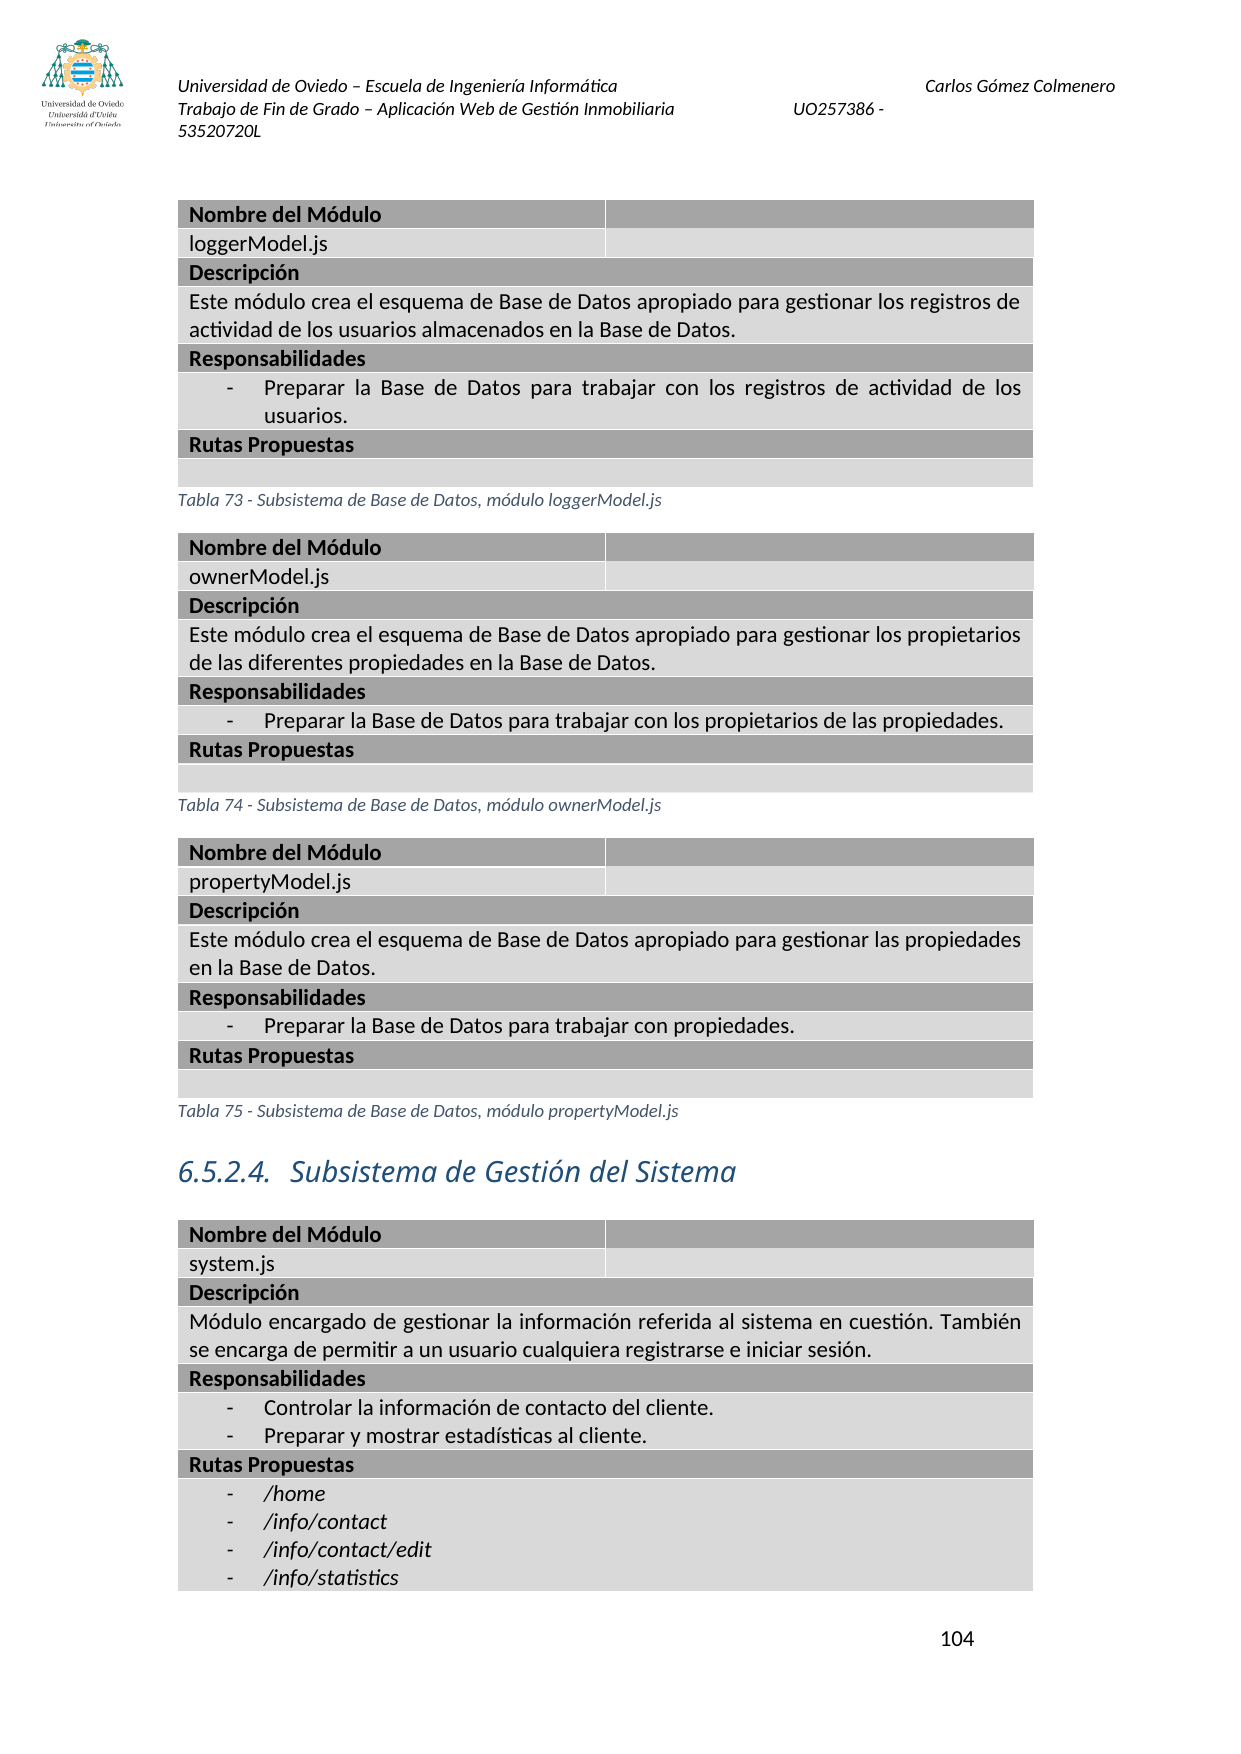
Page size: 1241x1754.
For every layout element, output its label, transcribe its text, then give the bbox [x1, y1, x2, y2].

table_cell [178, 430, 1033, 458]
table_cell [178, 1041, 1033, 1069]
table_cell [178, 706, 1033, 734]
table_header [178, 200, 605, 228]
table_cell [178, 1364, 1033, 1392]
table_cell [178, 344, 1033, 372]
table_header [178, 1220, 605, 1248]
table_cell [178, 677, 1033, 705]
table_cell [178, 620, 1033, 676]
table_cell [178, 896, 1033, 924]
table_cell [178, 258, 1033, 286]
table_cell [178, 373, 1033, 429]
text Tabla - Subsistema de Base de Datos, módulo loggerModel.js [177, 488, 974, 511]
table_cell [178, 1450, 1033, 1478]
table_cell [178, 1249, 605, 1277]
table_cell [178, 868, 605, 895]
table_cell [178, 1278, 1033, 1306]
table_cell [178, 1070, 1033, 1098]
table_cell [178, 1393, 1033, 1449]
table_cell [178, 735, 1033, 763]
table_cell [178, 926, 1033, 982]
text Tabla - Subsistema de Base de Datos, módulo propertyModel.js [177, 1099, 974, 1122]
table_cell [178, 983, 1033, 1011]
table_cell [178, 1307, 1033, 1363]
text Tabla - Subsistema de Base de Datos, módulo ownerModel.js [177, 794, 974, 816]
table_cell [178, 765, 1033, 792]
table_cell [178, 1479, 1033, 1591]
picture [36, 38, 124, 126]
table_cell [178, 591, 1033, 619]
subtitle Subsistema de Gestión del Sistema [177, 1151, 974, 1191]
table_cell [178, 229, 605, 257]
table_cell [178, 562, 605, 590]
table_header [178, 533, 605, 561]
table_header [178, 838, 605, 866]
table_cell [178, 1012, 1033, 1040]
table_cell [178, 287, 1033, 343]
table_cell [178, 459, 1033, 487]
